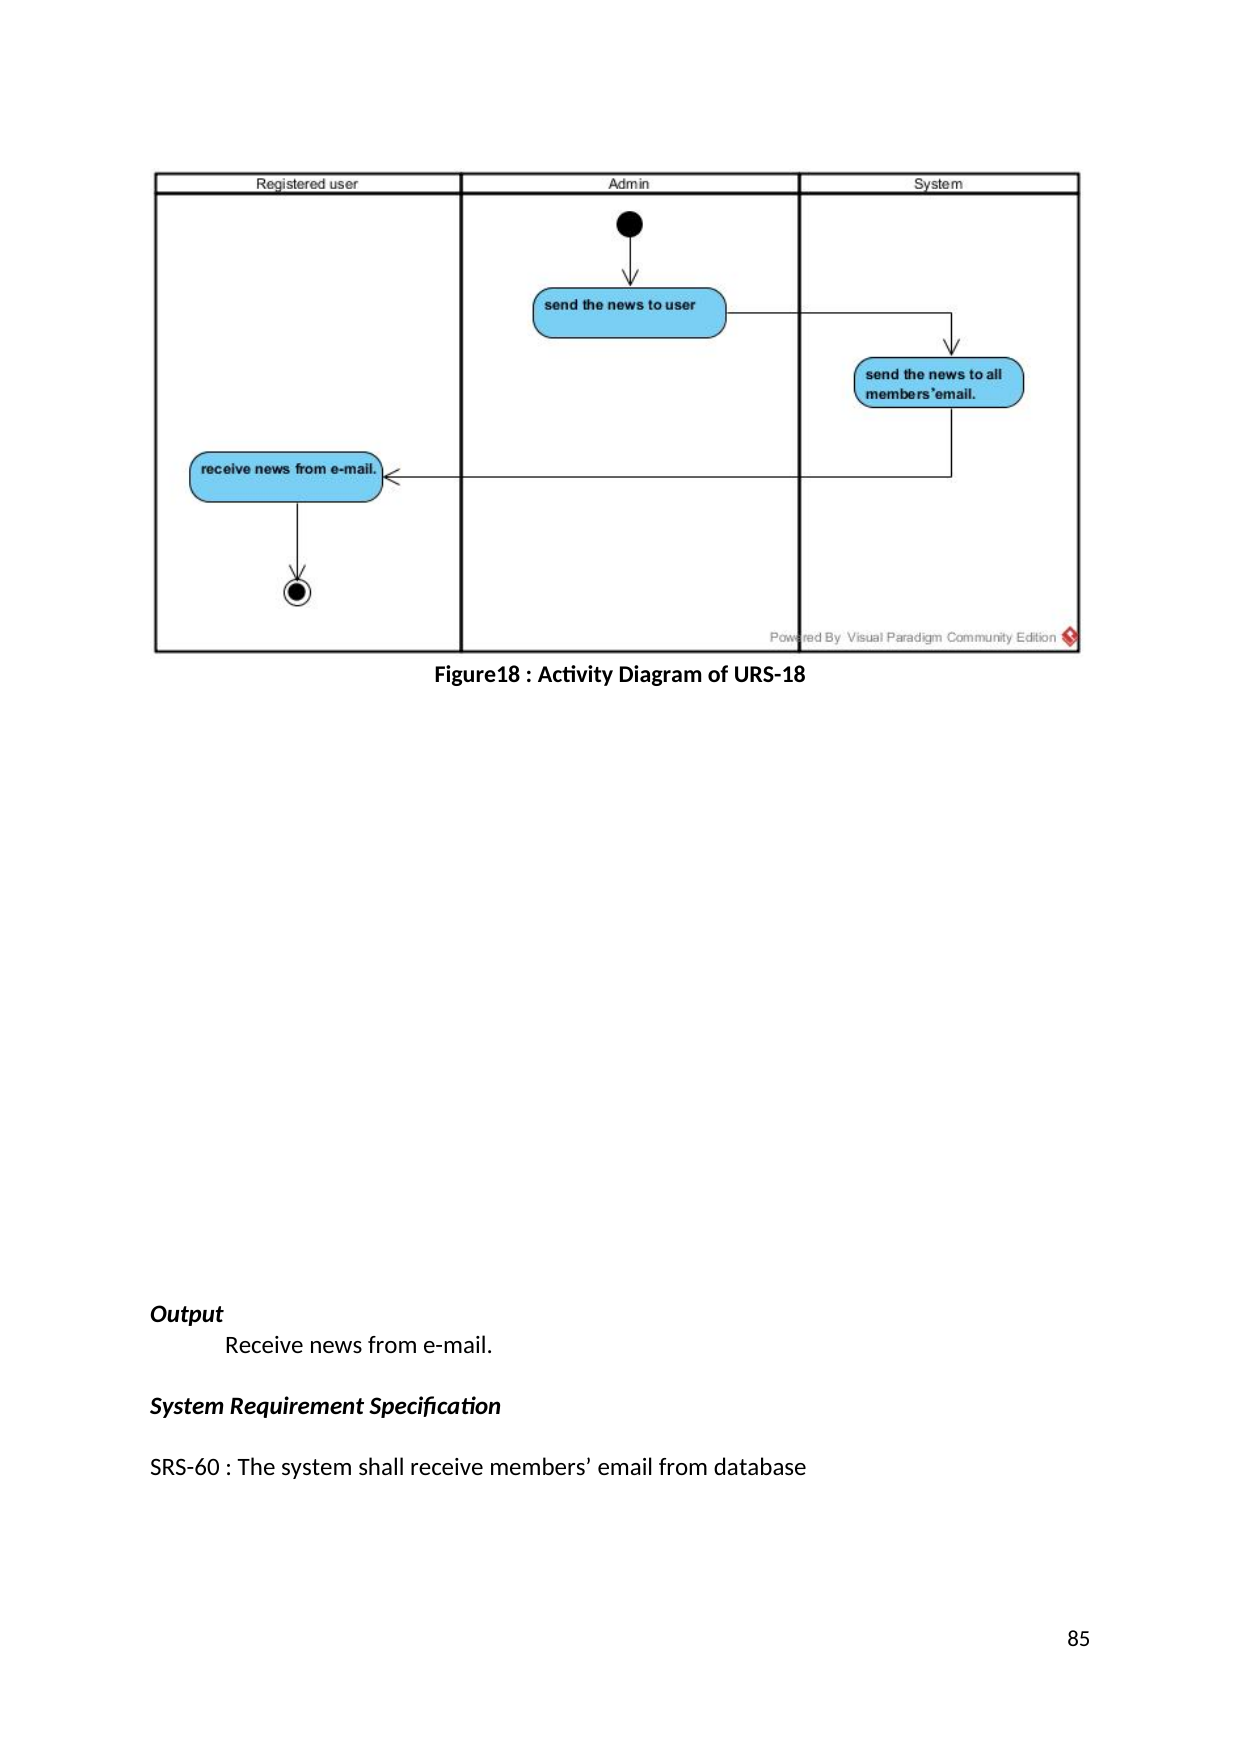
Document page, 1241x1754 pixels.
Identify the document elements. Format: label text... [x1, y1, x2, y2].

text Output [150, 1299, 1090, 1329]
picture [150, 168, 1086, 659]
text SRS-60 : The system shall receive members’ email from database [150, 1451, 1090, 1482]
text System Requirement Specification [150, 1390, 1090, 1421]
text Figure18 : Activity Diagram of URS-18 [150, 659, 1090, 688]
text Receive news from e-mail. [150, 1329, 1090, 1360]
